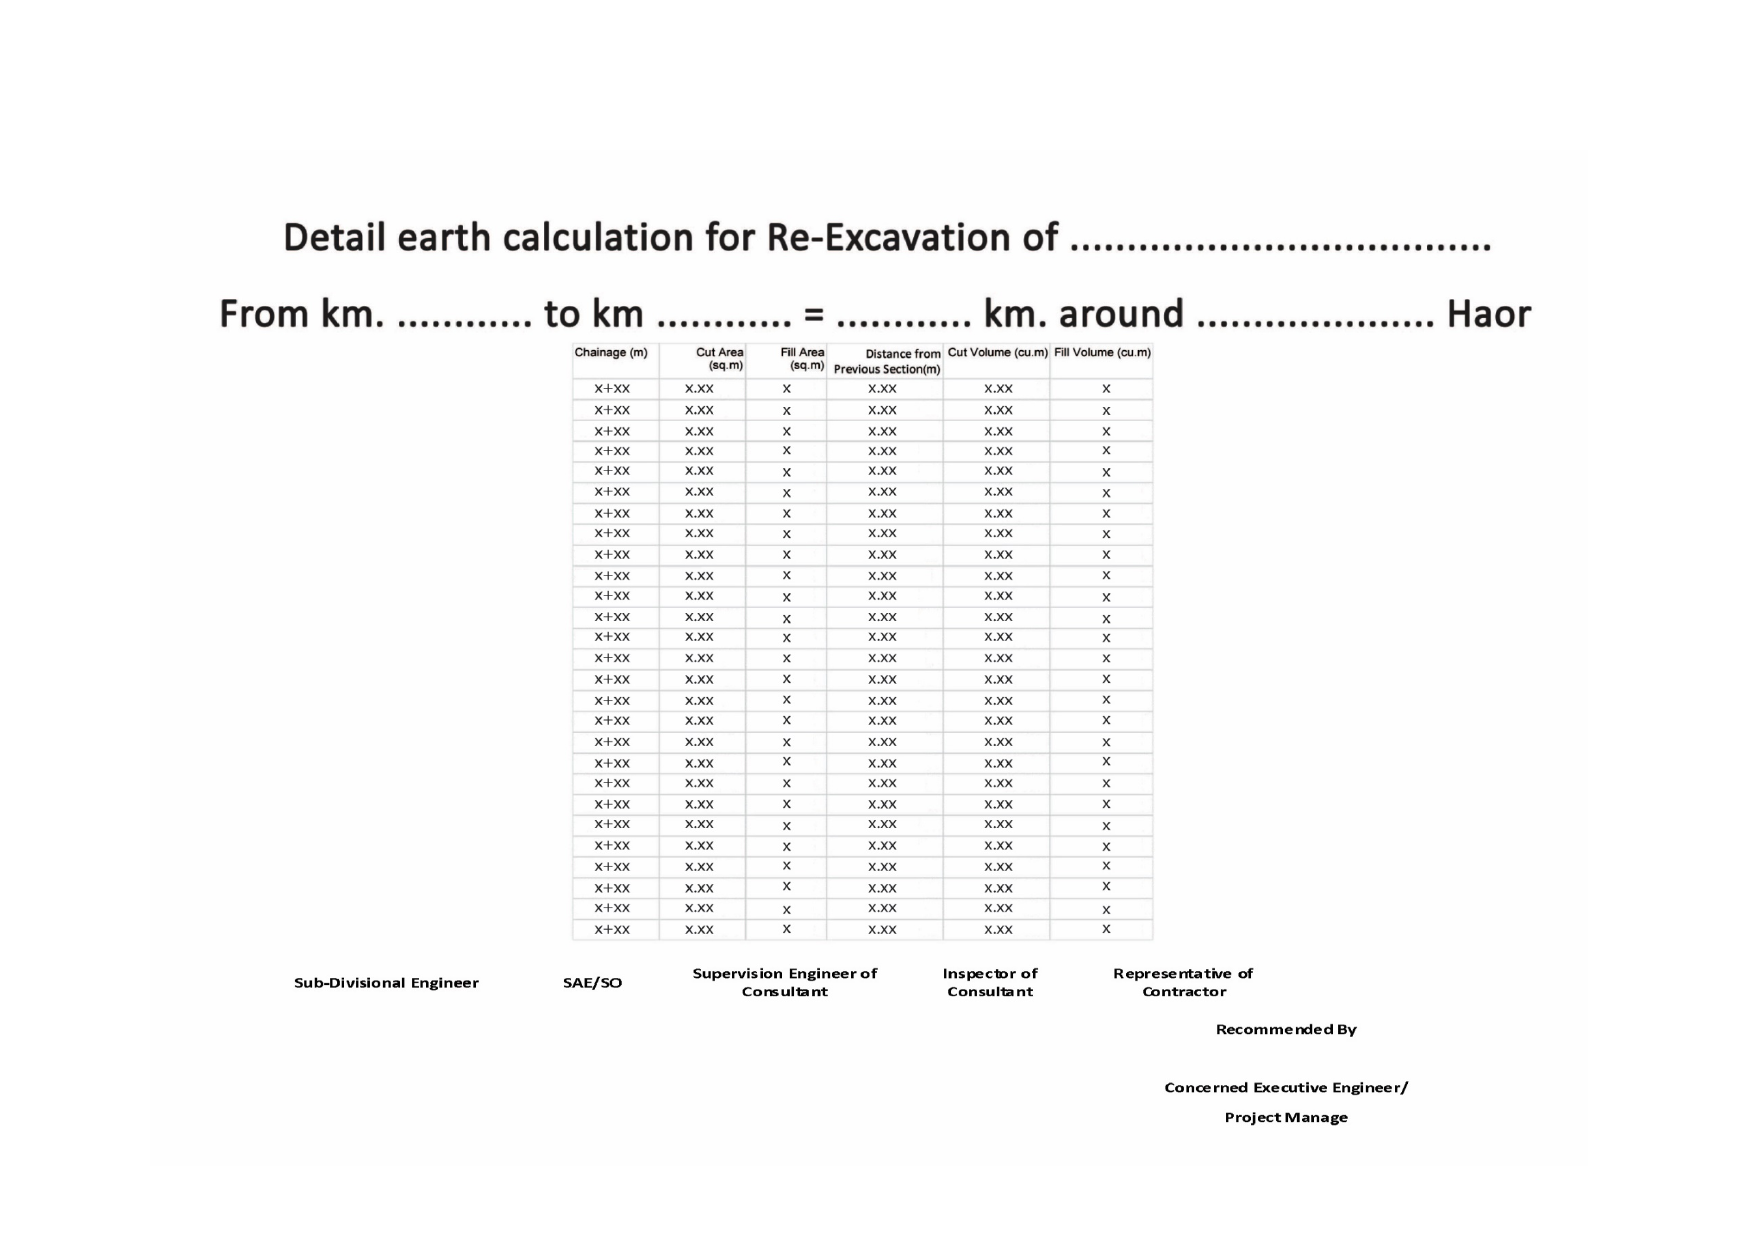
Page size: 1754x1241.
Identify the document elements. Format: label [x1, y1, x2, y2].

picture [150, 150, 1589, 1166]
